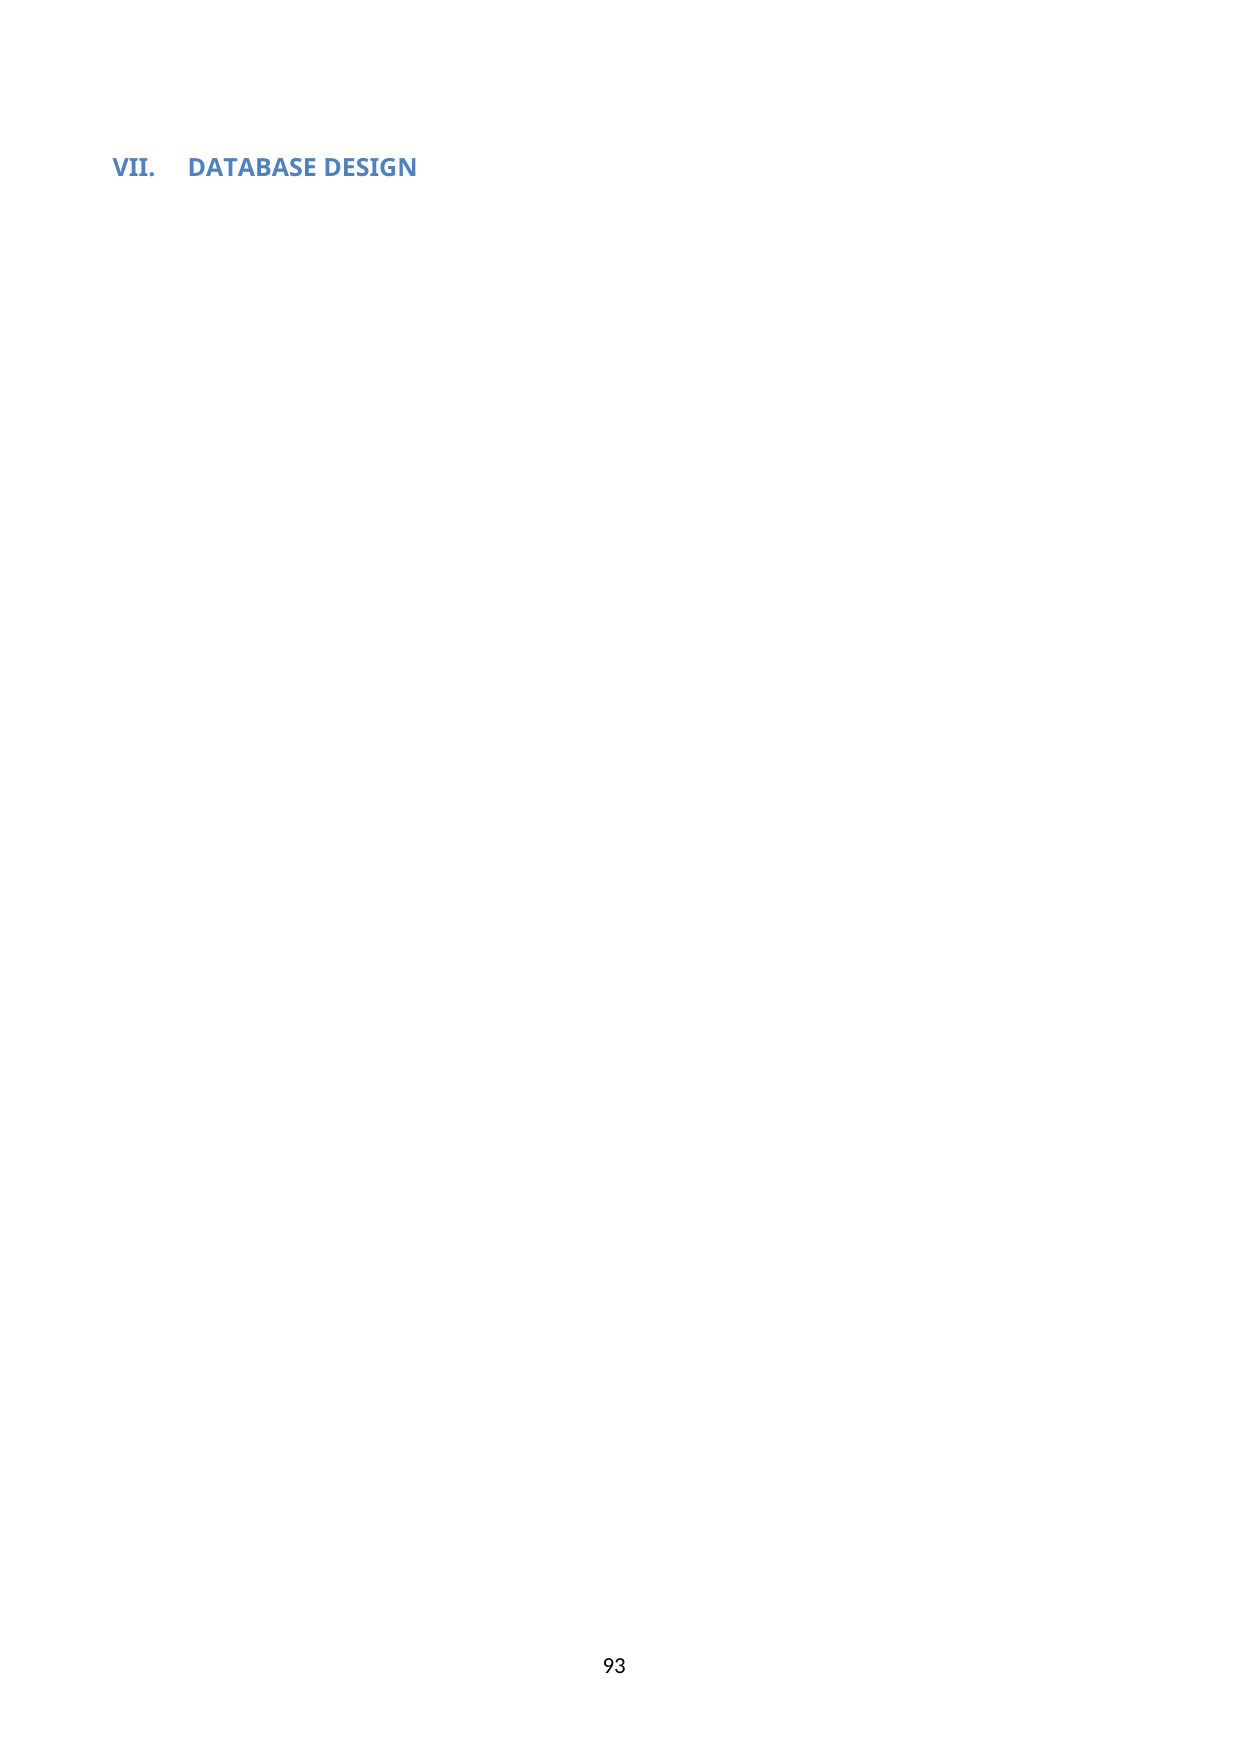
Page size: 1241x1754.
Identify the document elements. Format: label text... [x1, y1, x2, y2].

subtitle DATABASE DESIGN [112, 150, 1115, 184]
